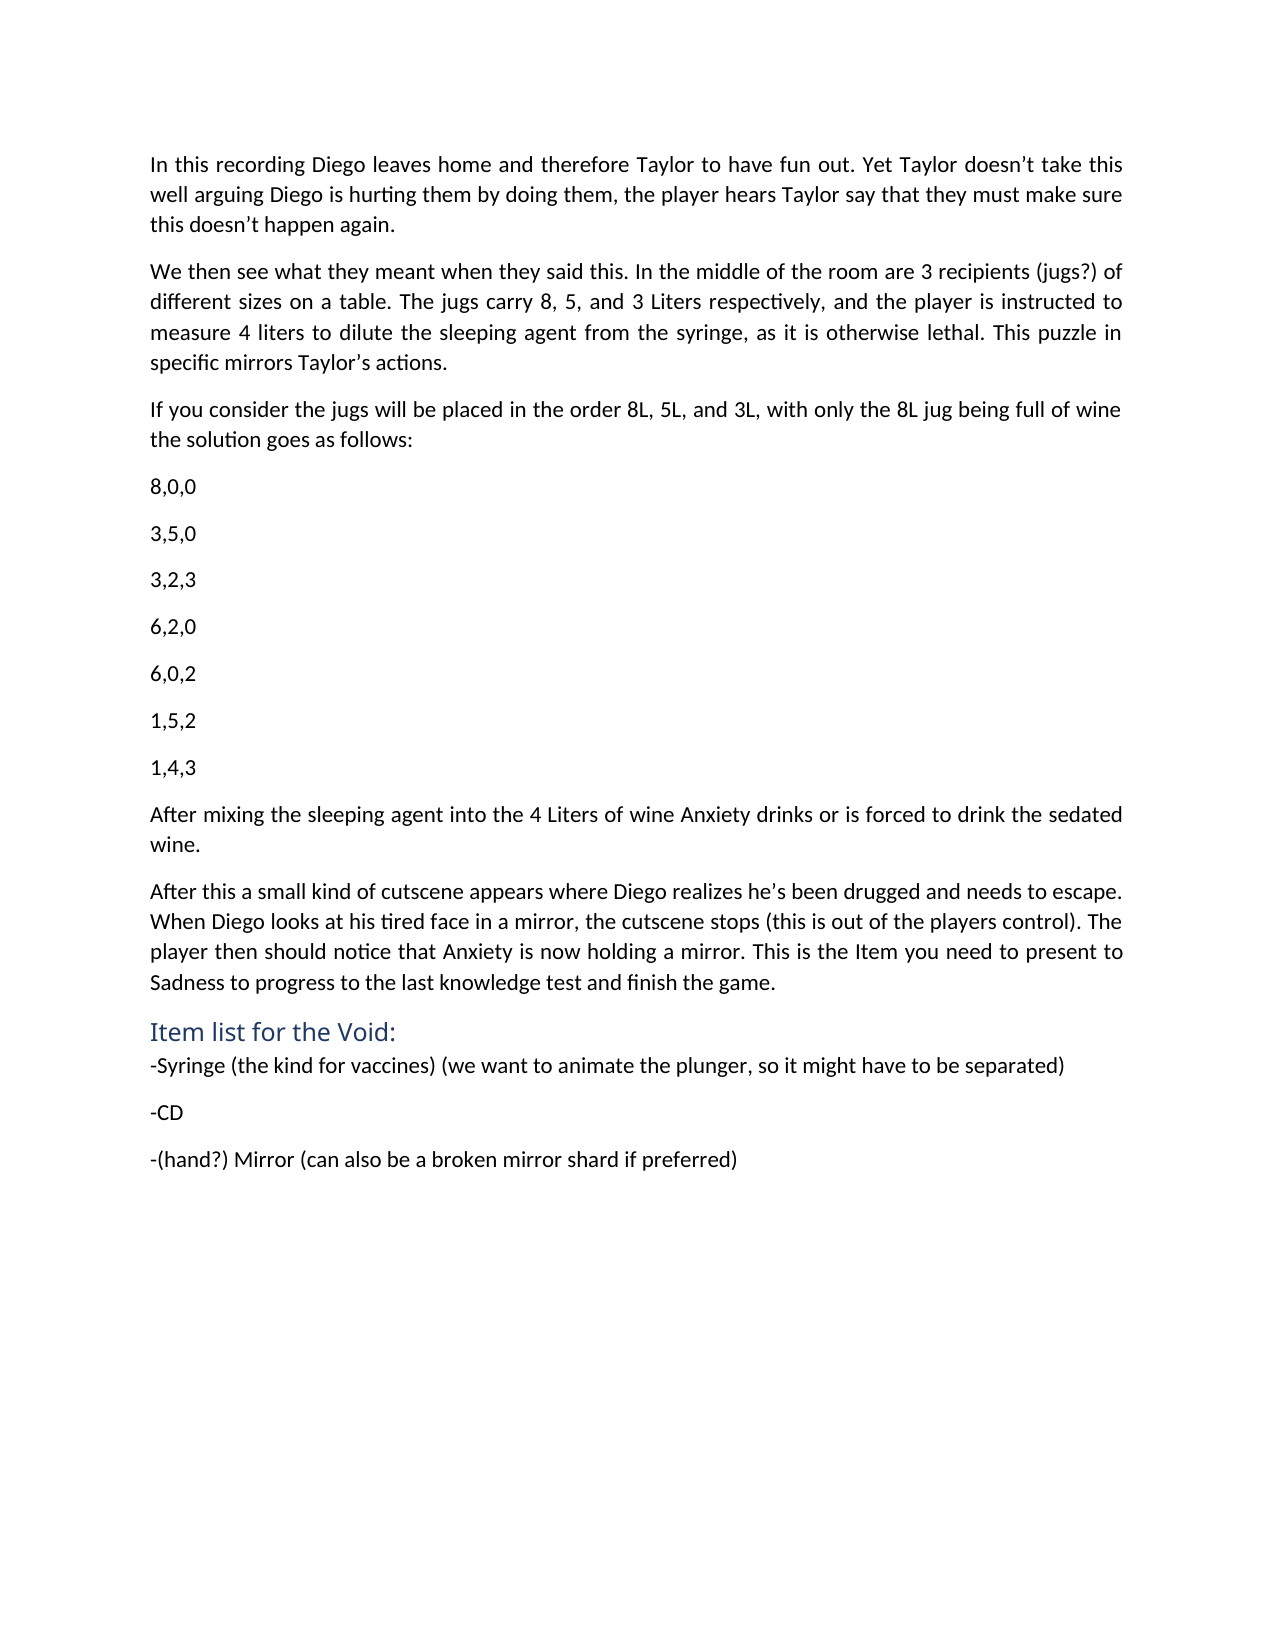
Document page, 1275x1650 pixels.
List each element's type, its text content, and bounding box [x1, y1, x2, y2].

text 1,5,2 [150, 706, 1125, 734]
text After mixing the sleeping agent into the 4 Liters of wine Anxiety drinks or is forced to drink the sedated wine. [150, 800, 1125, 858]
text 3,5,0 [150, 519, 1125, 547]
text In this recording Diego leaves home and therefore Taylor to have fun out. Yet Taylor doesn’t take this well arguing Diego is hurting them by doing them, the player hears Taylor say that they must make sure this doesn’t happen again. [150, 150, 1125, 238]
text 8,0,0 [150, 472, 1125, 500]
text 1,4,3 [150, 753, 1125, 781]
text -Syringe (the kind for vaccines) (we want to animate the plunger, so it might have to be separated) [150, 1051, 1125, 1079]
text -CD [150, 1098, 1125, 1126]
text 3,2,3 [150, 566, 1125, 594]
subtitle Item list for the Void: [150, 1014, 1125, 1049]
text We then see what they meant when they said this. In the middle of the room are 3 recipients (jugs?) of different sizes on a table. The jugs carry 8, 5, and 3 Liters respectively, and the player is instructed to measure 4 liters to dilute the sleeping agent from the syringe, as it is otherwise lethal. This puzzle in specific mirrors Taylor’s actions. [150, 257, 1125, 376]
text After this a small kind of cutscene appears where Diego realizes he’s been drugged and needs to escape. When Diego looks at his tired face in a mirror, the cutscene stops (this is out of the players control). The player then should notice that Anxiety is now holding a mirror. This is the Item you need to present to Sadness to progress to the last knowledge test and finish the game. [150, 877, 1125, 996]
text 6,0,2 [150, 659, 1125, 687]
text If you consider the jugs will be placed in the order 8L, 5L, and 3L, with only the 8L jug being full of wine the solution goes as follows: [150, 395, 1125, 453]
text -(hand?) Mirror (can also be a broken mirror shard if preferred) [150, 1145, 1125, 1173]
text 6,2,0 [150, 612, 1125, 641]
